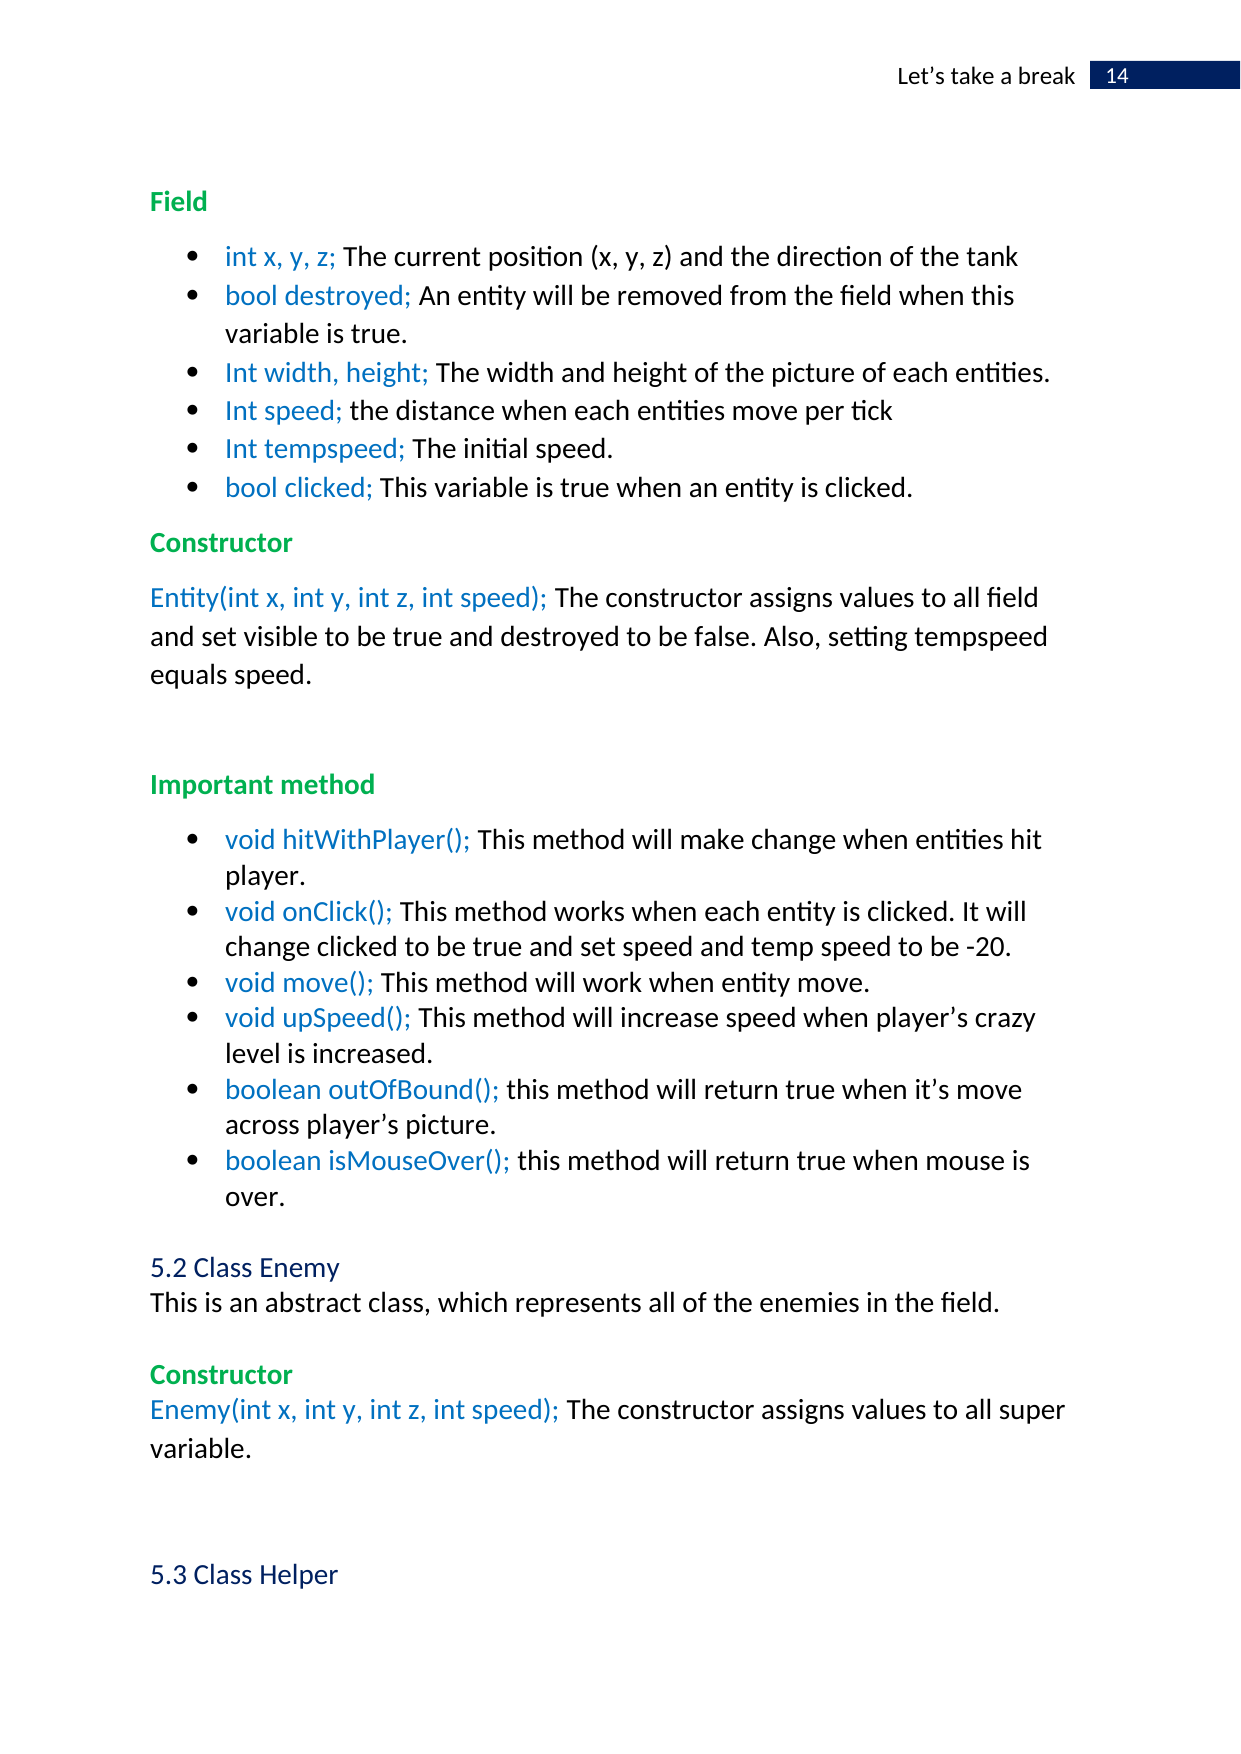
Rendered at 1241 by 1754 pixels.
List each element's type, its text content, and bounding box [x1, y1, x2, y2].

list void onClick(); This method works when each entity is clicked. It will change clicked to be true and set speed and temp speed to be -20. [187, 893, 1090, 964]
text Constructor [150, 524, 1090, 560]
text Field [150, 150, 1090, 219]
list Int speed; the distance when each entities move per tick [187, 392, 1090, 428]
list void hitWithPlayer(); This method will make change when entities hit player. [187, 821, 1090, 893]
list Int tempspeed; The initial speed. [187, 431, 1090, 466]
list bool clicked; This variable is true when an entity is clicked. [187, 469, 1090, 505]
text This is an abstract class, which represents all of the enemies in the field. [150, 1284, 1090, 1320]
list boolean outOfBound(); this method will return true when it’s move across player’s picture. [187, 1071, 1090, 1142]
text Entity(int x, int y, int z, int speed); The constructor assigns values to all field and set visible to be true and destroyed to be false. Also, setting tempspeed equals speed. [150, 579, 1090, 692]
list void move(); This method will work when entity move. [187, 964, 1090, 999]
text Important method [150, 766, 1090, 802]
list void upSpeed(); This method will increase speed when player’s crazy level is increased. [187, 999, 1090, 1071]
list int x, y, z; The current position (x, y, z) and the direction of the tank [187, 238, 1090, 274]
text 5.3 Class Helper [150, 1556, 1090, 1592]
text 5.2 Class Enemy [150, 1249, 1090, 1284]
list Int width, height; The width and height of the picture of each entities. [187, 354, 1090, 389]
list bool destroyed; An entity will be removed from the field when this variable is true. [187, 277, 1090, 351]
text Constructor [150, 1320, 1090, 1391]
text Enemy(int x, int y, int z, int speed); The constructor assigns values to all super variable. [150, 1391, 1090, 1466]
list boolean isMouseOver(); this method will return true when mouse is over. [187, 1142, 1090, 1213]
